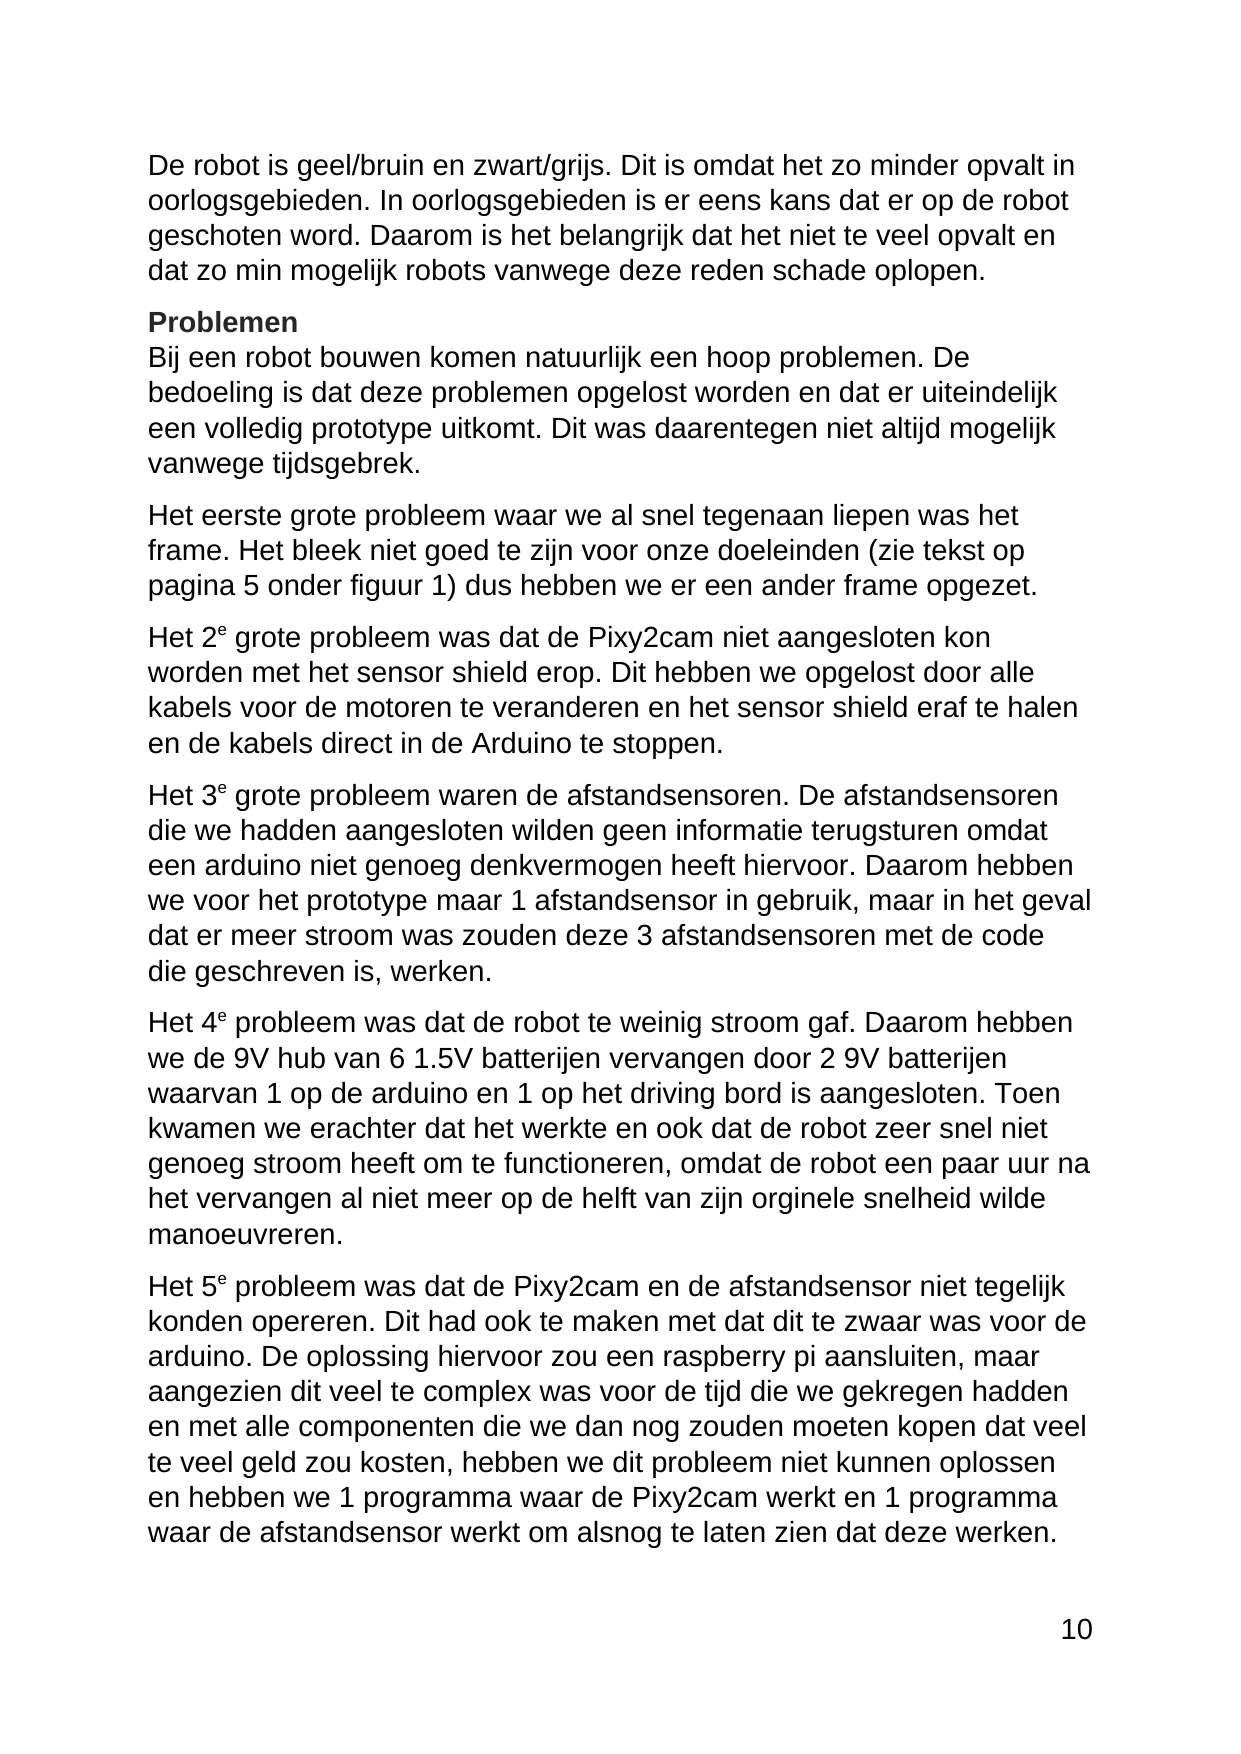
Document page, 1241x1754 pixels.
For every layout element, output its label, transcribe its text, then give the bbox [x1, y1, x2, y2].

text Het eerste grote probleem waar we al snel tegenaan liepen was het frame. Het bleek niet goed te zijn voor onze doeleinden (zie tekst op pagina 5 onder figuur 1) dus hebben we er een ander frame opgezet. [148, 498, 1093, 602]
text Het 5e probleem was dat de Pixy2cam en de afstandsensor niet tegelijk konden opereren. Dit had ook te maken met dat dit te zwaar was voor de arduino. De oplossing hiervoor zou een raspberry pi aansluiten, maar aangezien dit veel te complex was voor de tijd die we gekregen hadden en met alle componenten die we dan nog zouden moeten kopen dat veel te veel geld zou kosten, hebben we dit probleem niet kunnen oplossen en hebben we 1 programma waar de Pixy2cam werkt en 1 programma waar de afstandsensor werkt om alsnog te laten zien dat deze werken. [148, 1269, 1093, 1549]
text Bij een robot bouwen komen natuurlijk een hoop problemen. De bedoeling is dat deze problemen opgelost worden en dat er uiteindelijk een volledig prototype uitkomt. Dit was daarentegen niet altijd mogelijk vanwege tijdsgebrek. [148, 340, 1093, 479]
text Het 4e probleem was dat de robot te weinig stroom gaf. Daarom hebben we de 9V hub van 6 1.5V batterijen vervangen door 2 9V batterijen waarvan 1 op de arduino en 1 op het driving bord is aangesloten. Toen kwamen we erachter dat het werkte en ook dat de robot zeer snel niet genoeg stroom heeft om te functioneren, omdat de robot een paar uur na het vervangen al niet meer op de helft van zijn orginele snelheid wilde manoeuvreren. [148, 1006, 1093, 1250]
text De robot is geel/bruin en zwart/grijs. Dit is omdat het zo minder opvalt in oorlogsgebieden. In oorlogsgebieden is er eens kans dat er op de robot geschoten word. Daarom is het belangrijk dat het niet te veel opvalt en dat zo min mogelijk robots vanwege deze reden schade oplopen. [148, 148, 1093, 287]
text Het 3e grote probleem waren de afstandsensoren. De afstandsensoren die we hadden aangesloten wilden geen informatie terugsturen omdat een arduino niet genoeg denkvermogen heeft hiervoor. Daarom hebben we voor het prototype maar 1 afstandsensor in gebruik, maar in het geval dat er meer stroom was zouden deze 3 afstandsensoren met de code die geschreven is, werken. [148, 778, 1093, 987]
text Het 2e grote probleem was dat de Pixy2cam niet aangesloten kon worden met het sensor shield erop. Dit hebben we opgelost door alle kabels voor de motoren te veranderen en het sensor shield eraf te halen en de kabels direct in de Arduino te stoppen. [148, 620, 1093, 759]
subtitle Problemen [148, 305, 1093, 339]
